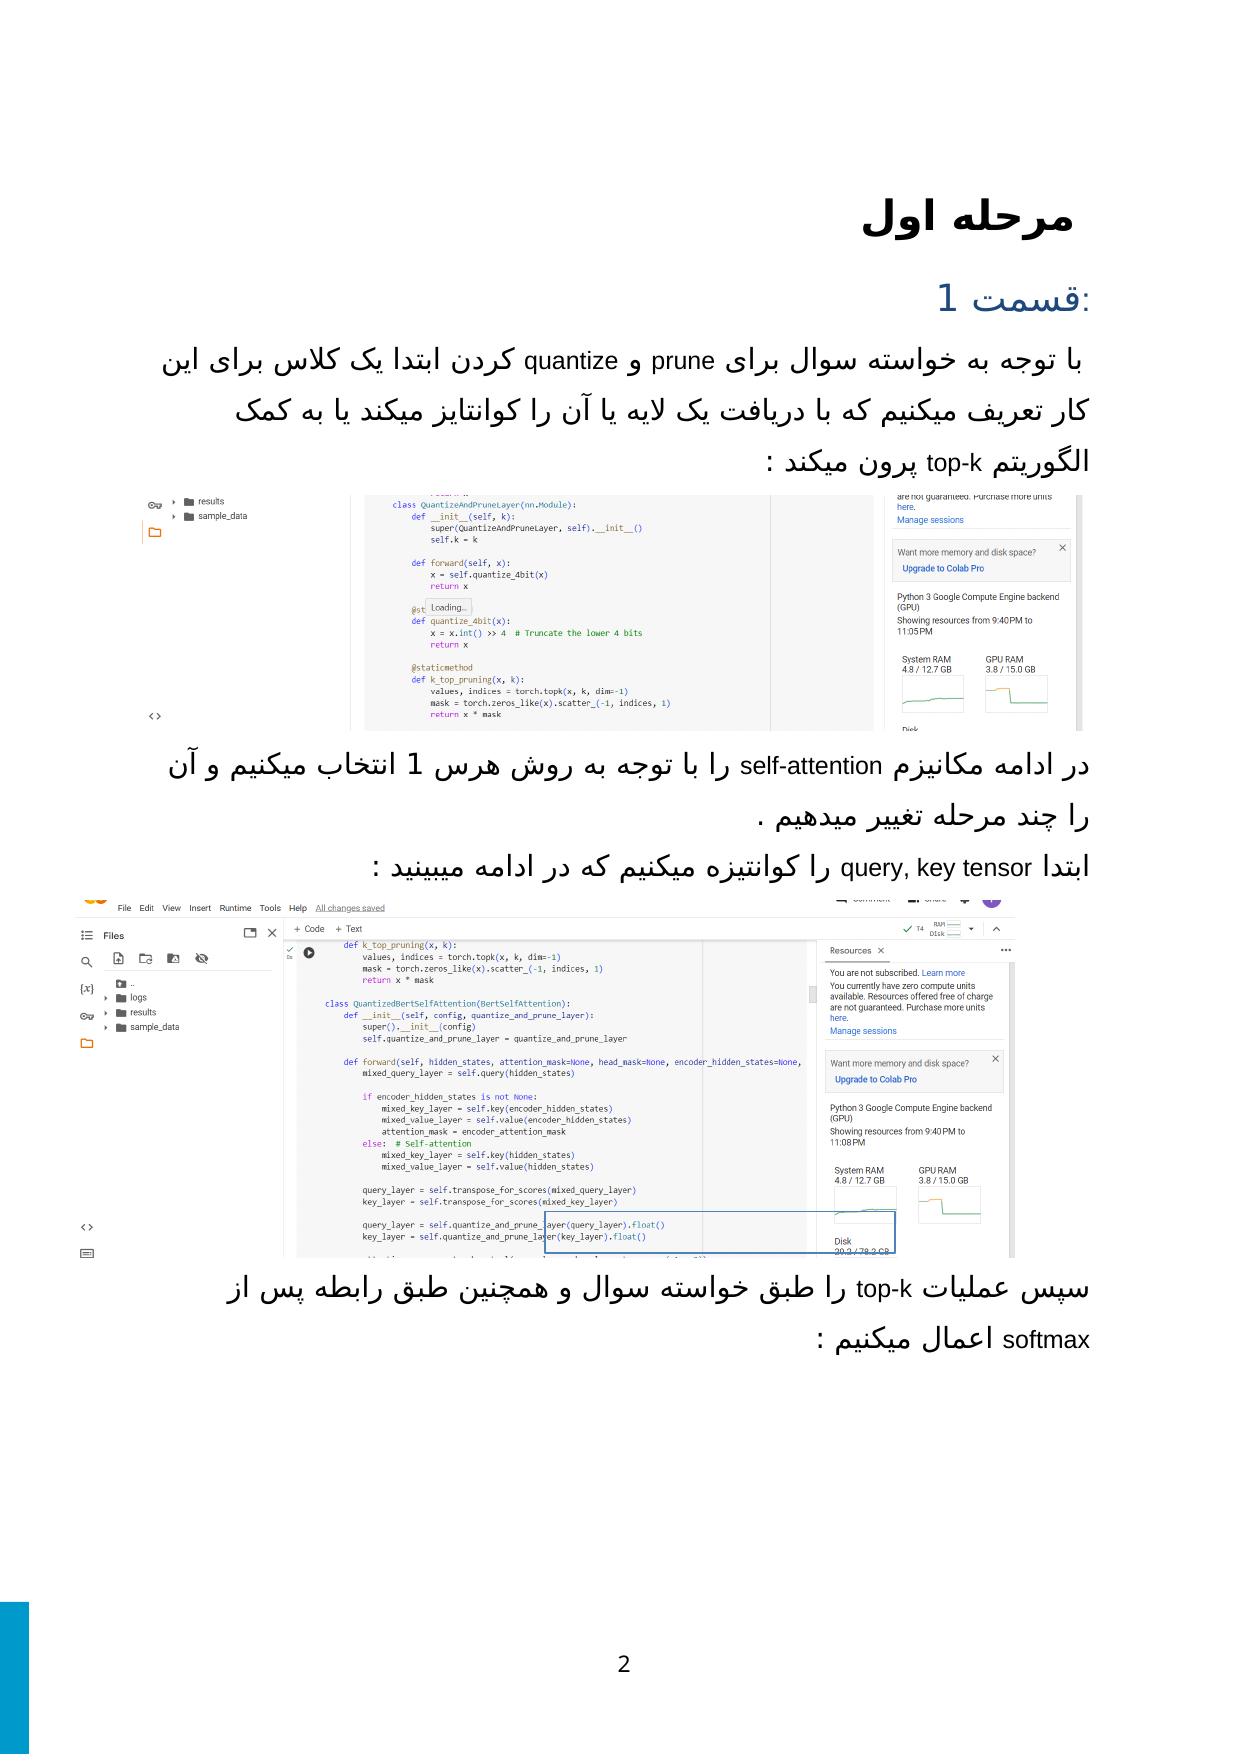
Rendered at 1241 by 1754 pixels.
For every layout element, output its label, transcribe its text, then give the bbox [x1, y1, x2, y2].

text در ادامه مکانیزم self-attention را با توجه به روش هرس 1 انتخاب میکنیم و آن را چند مرحله تغییر میدهیم . [150, 747, 1090, 832]
subtitle مرحله اول [150, 192, 1090, 240]
text قسمت 1: [150, 277, 1090, 321]
picture [75, 900, 1015, 1258]
text با توجه به خواسته سوال برای prune و quantize کردن ابتدا یک کلاس برای این کار تعریف میکنیم که با دریافت یک لایه یا آن را کوانتایز میکند یا به کمک الگوریتم top-k پرون میکند : [150, 342, 1090, 478]
text سپس عملیات top-k را طبق خواسته سوال و همچنین طبق رابطه پس از softmax اعمال میکنیم : [150, 1271, 1090, 1356]
picture [142, 495, 1083, 731]
text ابتدا query, key tensor را کوانتیزه میکنیم که در ادامه میبینید : [150, 849, 1090, 883]
